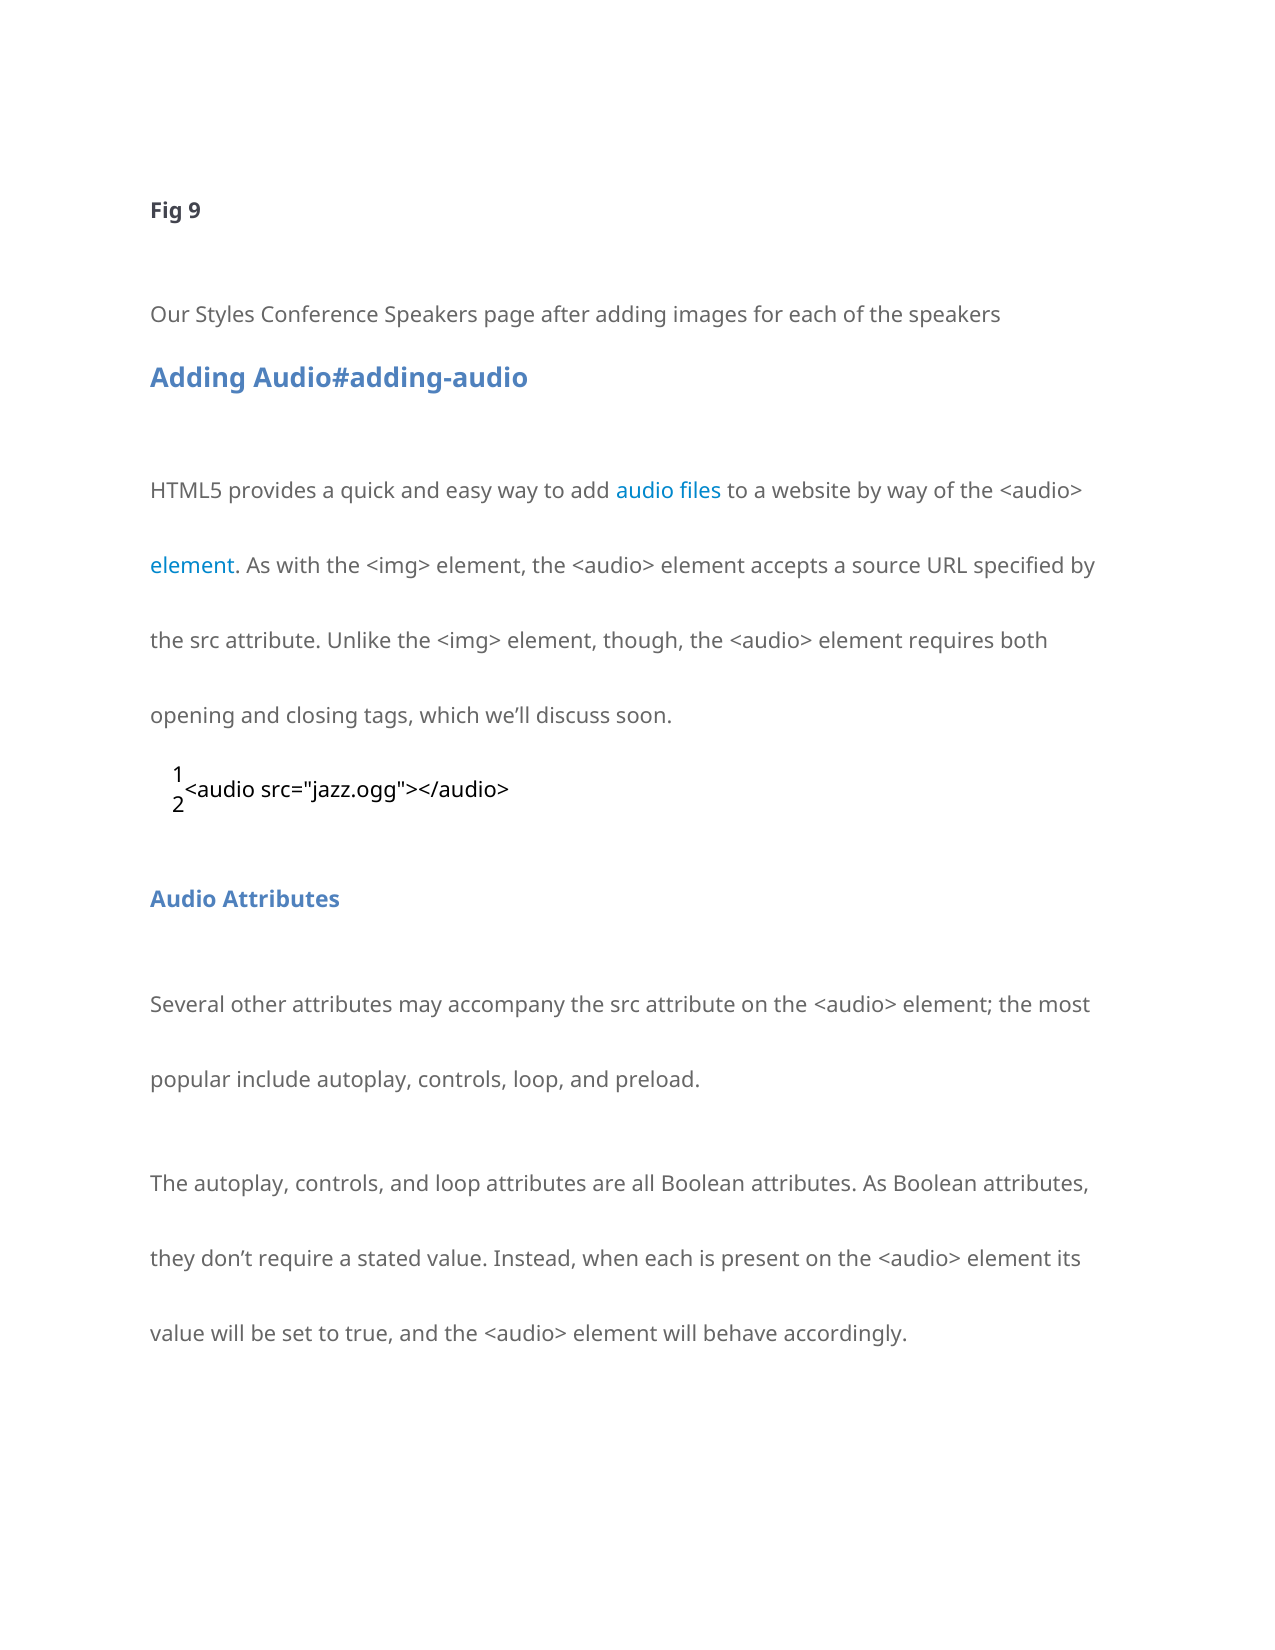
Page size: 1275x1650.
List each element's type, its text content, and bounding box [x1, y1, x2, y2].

text Our Styles Conference Speakers page after adding images for each of the speakers [150, 254, 1125, 329]
subtitle Audio Attributes [150, 839, 1125, 914]
table_header 1 2 [149, 759, 184, 819]
text Several other attributes may accompany the src attribute on the <audio> element; the most popular include autoplay, controls, loop, and preload. [150, 944, 1125, 1094]
text The autoplay, controls, and loop attributes are all Boolean attributes. As Boolean attributes, they don’t require a stated value. Instead, when each is present on the <audio> element its value will be set to true, and the <audio> element will behave accordingly. [150, 1123, 1125, 1348]
subtitle Adding Audio#adding-audio [150, 358, 1125, 395]
text HTML5 provides a quick and easy way to add audio files to a website by way of the <audio> element. As with the <img> element, the <audio> element accepts a source URL specified by the src attribute. Unlike the <img> element, though, the <audio> element requires both opening and closing tags, which we’ll discuss soon. [150, 430, 1125, 730]
table_header <audio src="jazz.ogg"></audio> [184, 759, 1123, 819]
text Fig 9 [150, 150, 1125, 225]
